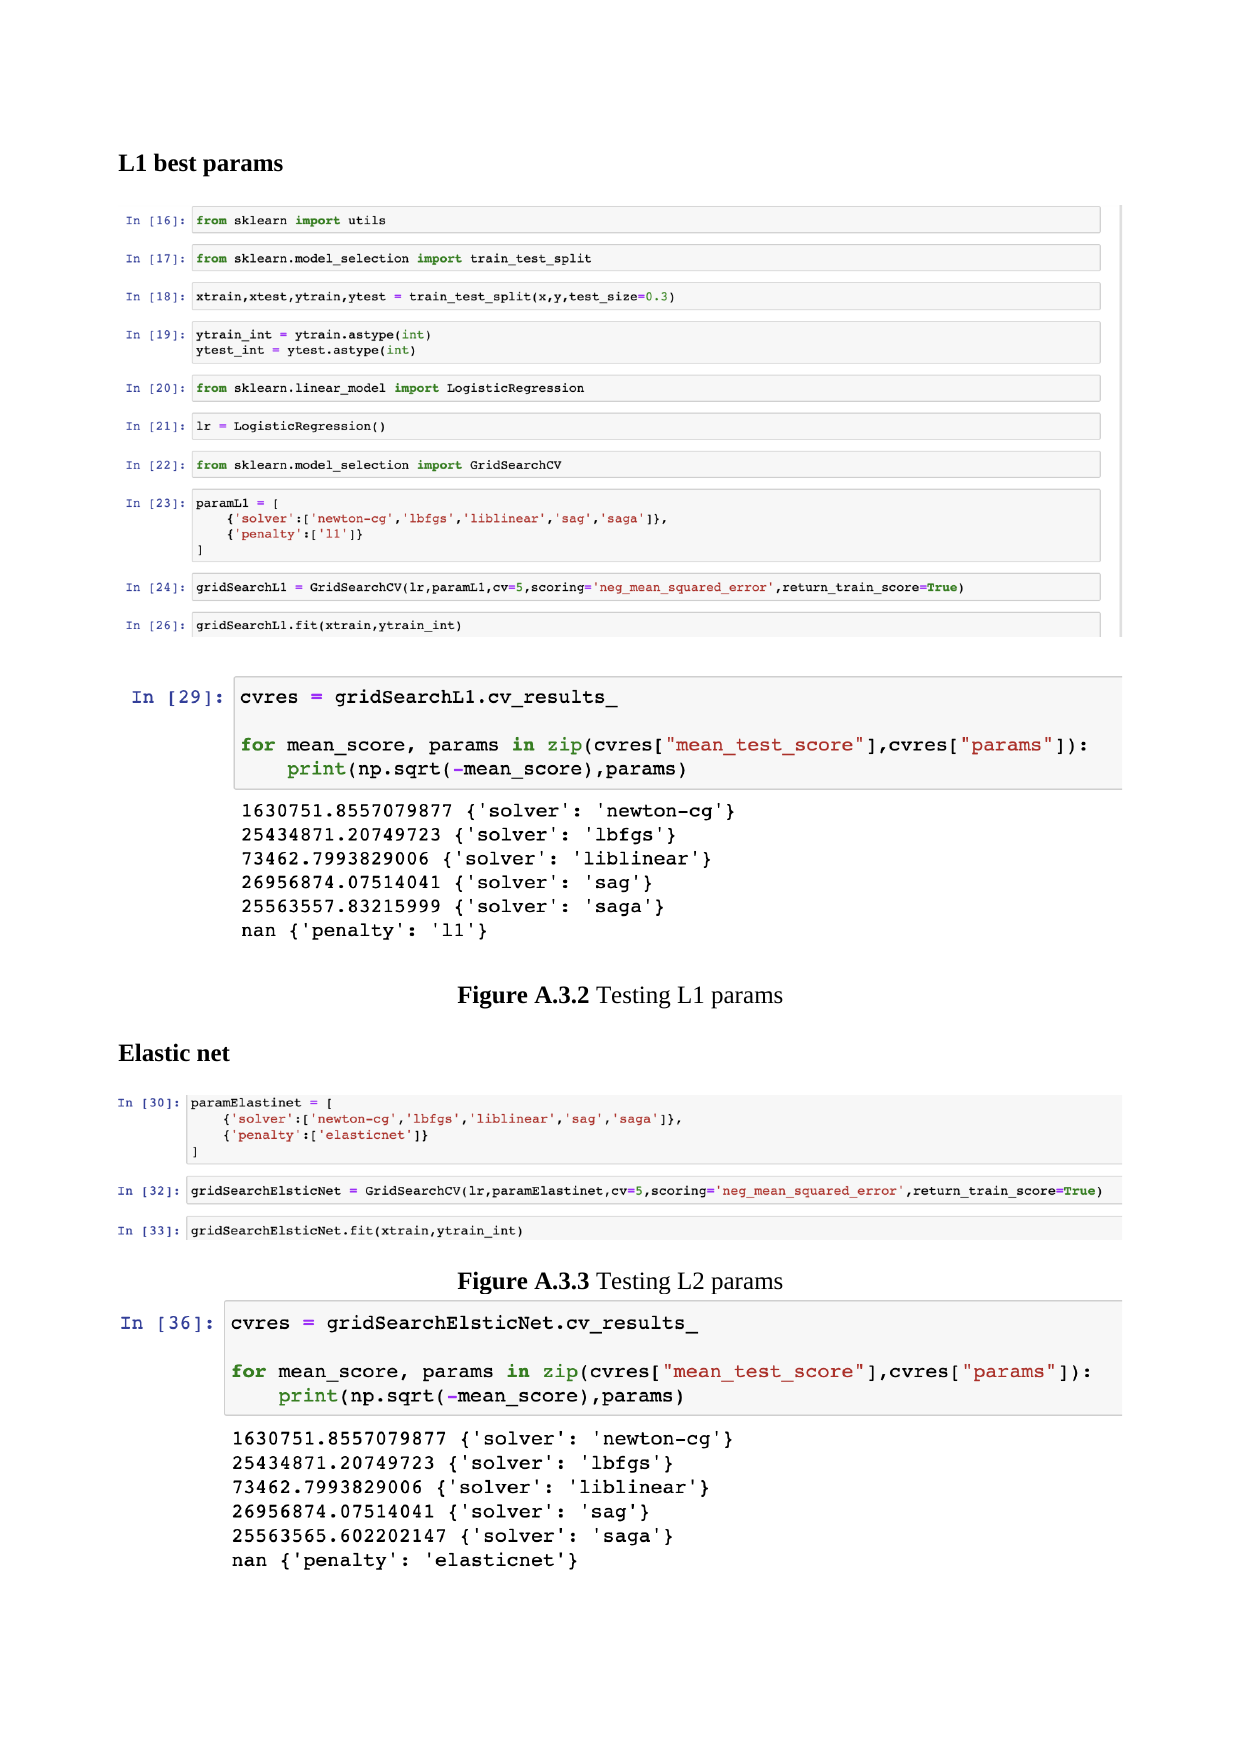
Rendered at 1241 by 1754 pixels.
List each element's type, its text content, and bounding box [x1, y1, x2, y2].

picture [118, 205, 1123, 637]
text Elastic net [118, 1038, 1122, 1067]
text L1 best params [118, 148, 1122, 176]
picture [118, 663, 1123, 954]
text Figure A.3.2 Testing L1 params [118, 980, 1122, 1009]
picture [118, 1294, 1123, 1580]
picture [118, 1095, 1123, 1240]
text Figure A.3.3 Testing L2 params [118, 1266, 1122, 1294]
